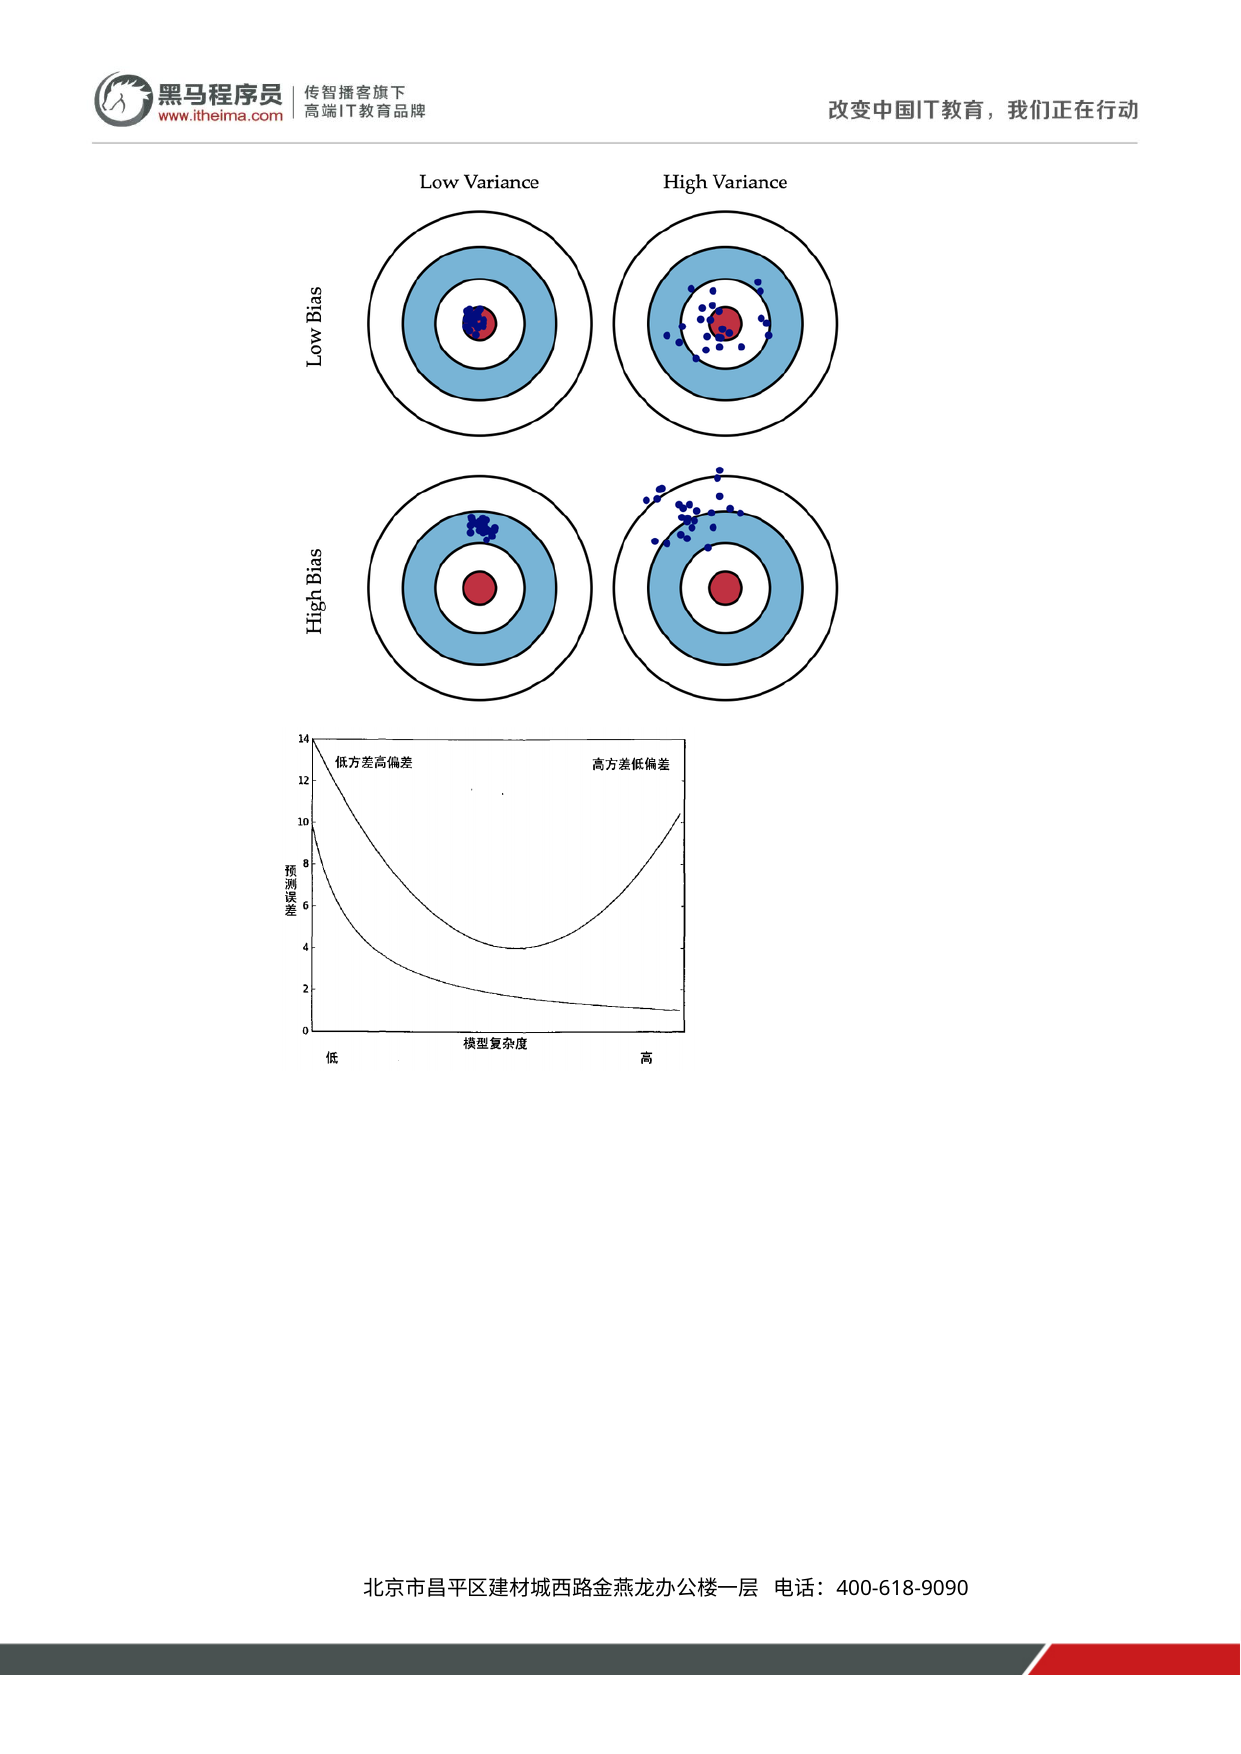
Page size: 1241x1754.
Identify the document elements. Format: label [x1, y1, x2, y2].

picture [0, 1, 1241, 151]
picture [279, 162, 854, 705]
picture [0, 1551, 1241, 1675]
picture [279, 727, 696, 1071]
